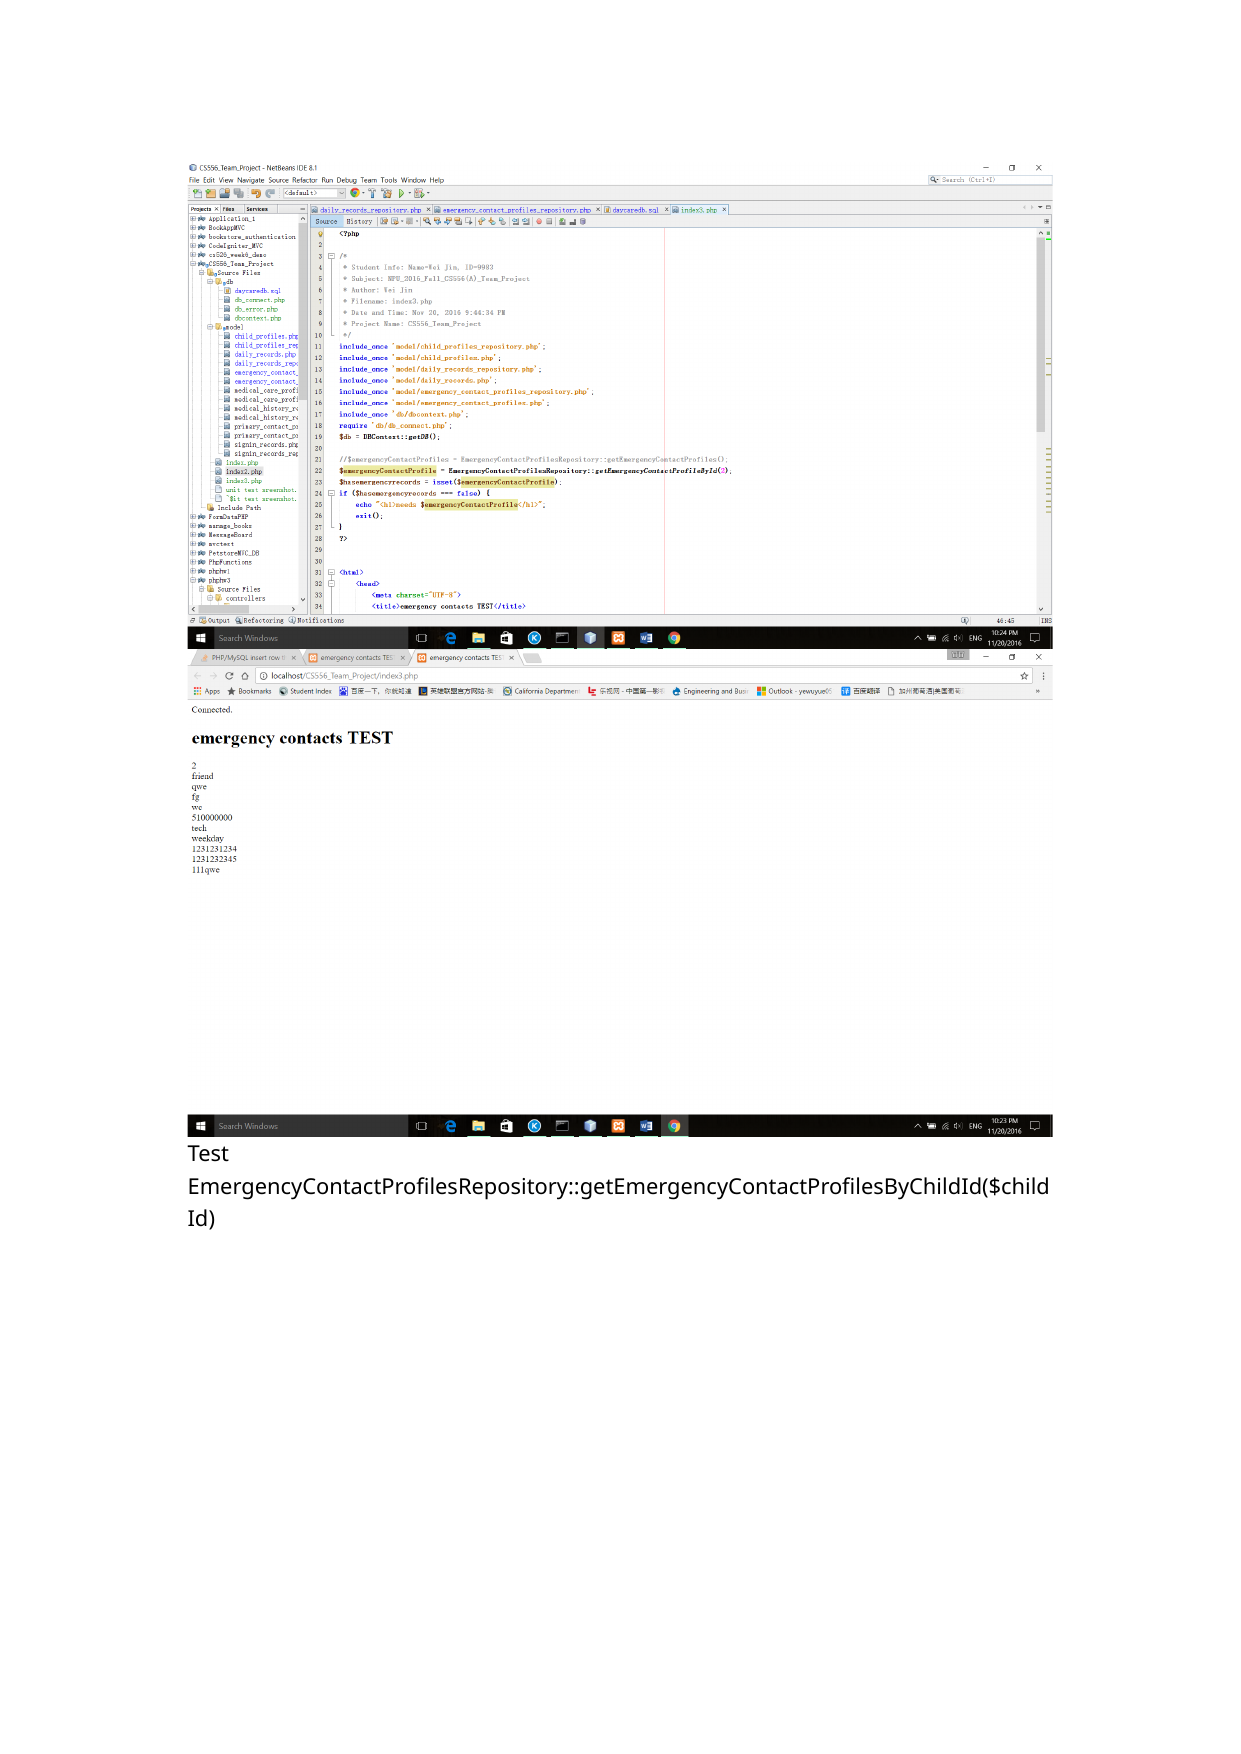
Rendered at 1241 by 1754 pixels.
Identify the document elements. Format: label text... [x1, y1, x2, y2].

picture [187, 162, 1053, 1137]
text Test EmergencyContactProfilesRepository::getEmergencyContactProfilesByChildId($childId) [187, 1137, 1053, 1234]
